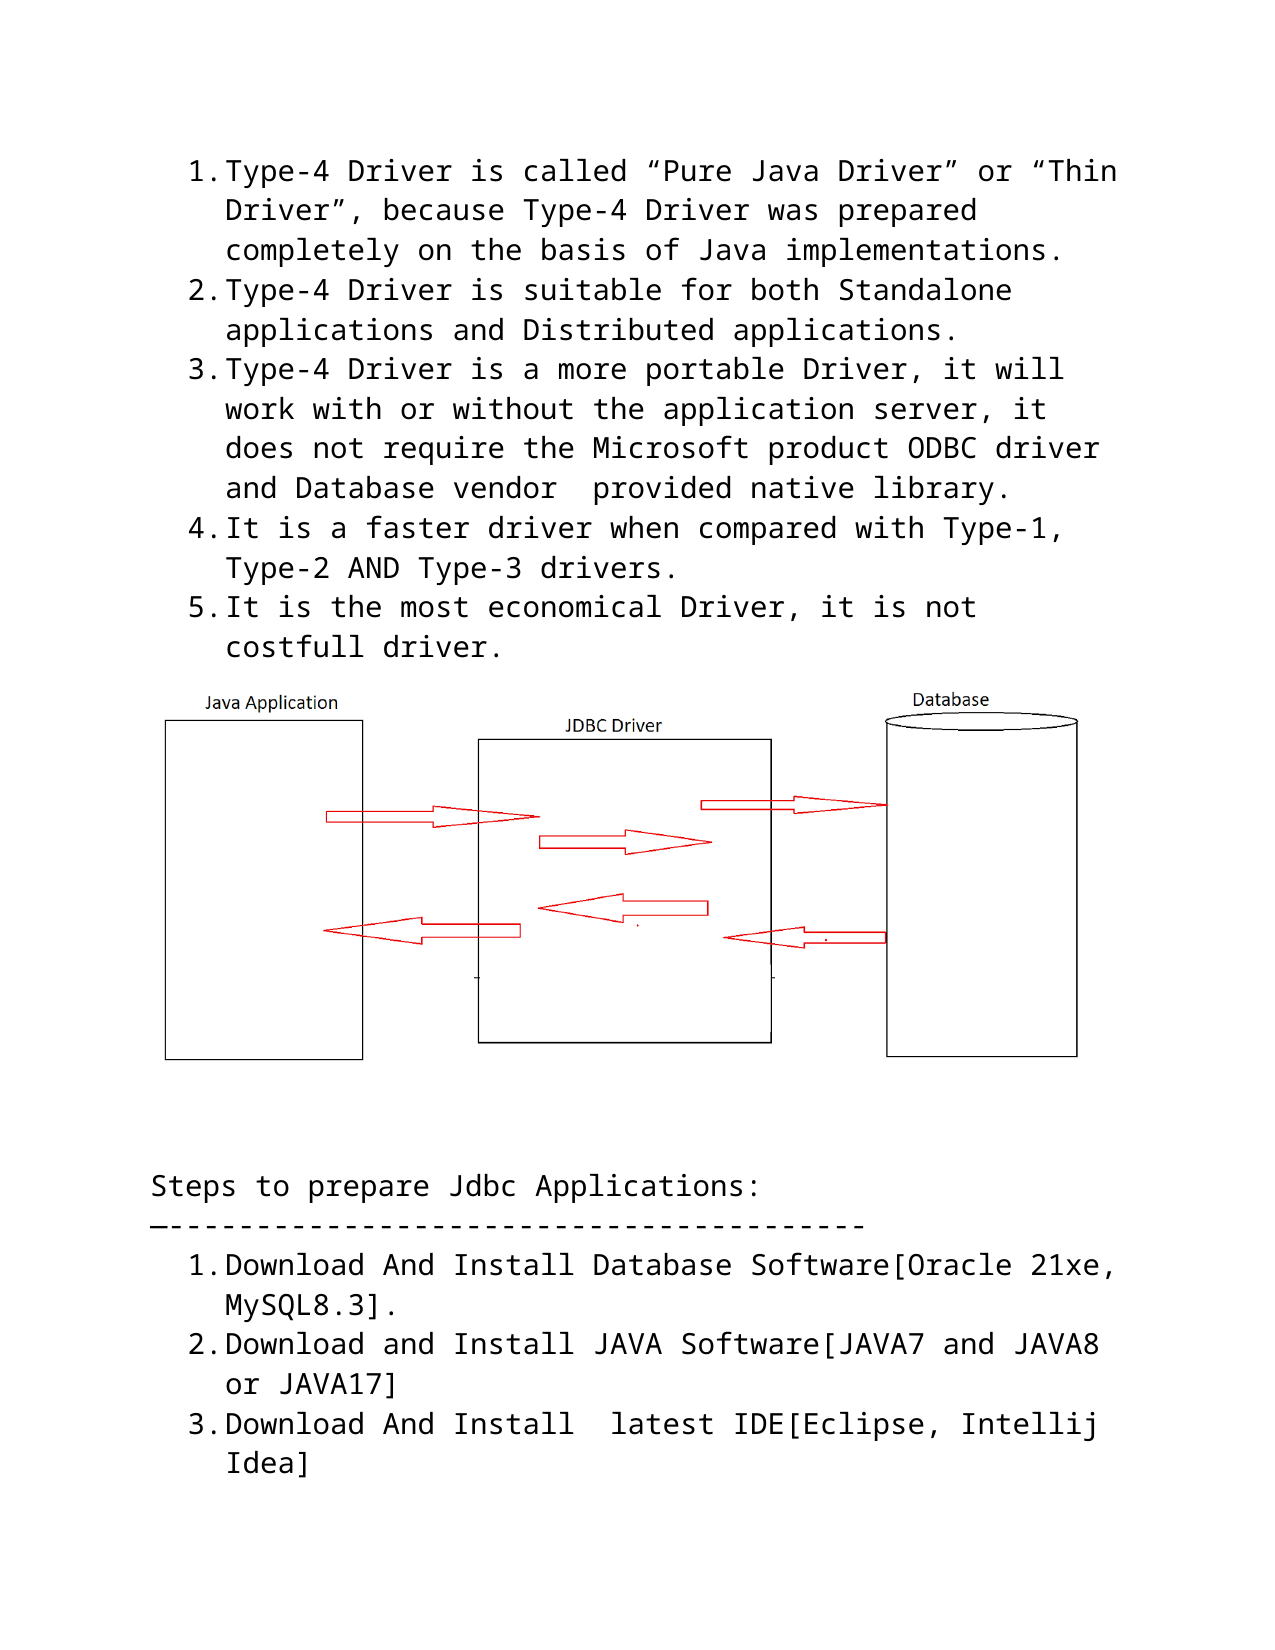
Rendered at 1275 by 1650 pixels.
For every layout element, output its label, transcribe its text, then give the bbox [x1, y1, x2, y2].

list Download And Install Database Software[Oracle 21xe, MySQL8.3]. [187, 1244, 1125, 1324]
list Type-4 Driver is a more portable Driver, it will work with or without the application server, it does not require the Microsoft product ODBC driver and Database vendor provided native library. [187, 348, 1125, 507]
list Type-4 Driver is suitable for both Standalone applications and Distributed applications. [187, 269, 1125, 348]
list Download And Install latest IDE[Eclipse, Intellij Idea] [187, 1403, 1125, 1482]
picture [150, 666, 1125, 1165]
text Steps to prepare Jdbc Applications: [150, 1165, 1125, 1204]
list It is a faster driver when compared with Type-1, Type-2 AND Type-3 drivers. [187, 507, 1125, 587]
list It is the most economical Driver, it is not costfull driver. [187, 587, 1125, 666]
list Type-4 Driver is called “Pure Java Driver” or “Thin Driver”, because Type-4 Driver was prepared completely on the basis of Java implementations. [187, 150, 1125, 269]
text —---------------------------------------- [150, 1204, 1125, 1244]
list Download and Install JAVA Software[JAVA7 and JAVA8 or JAVA17] [187, 1324, 1125, 1403]
